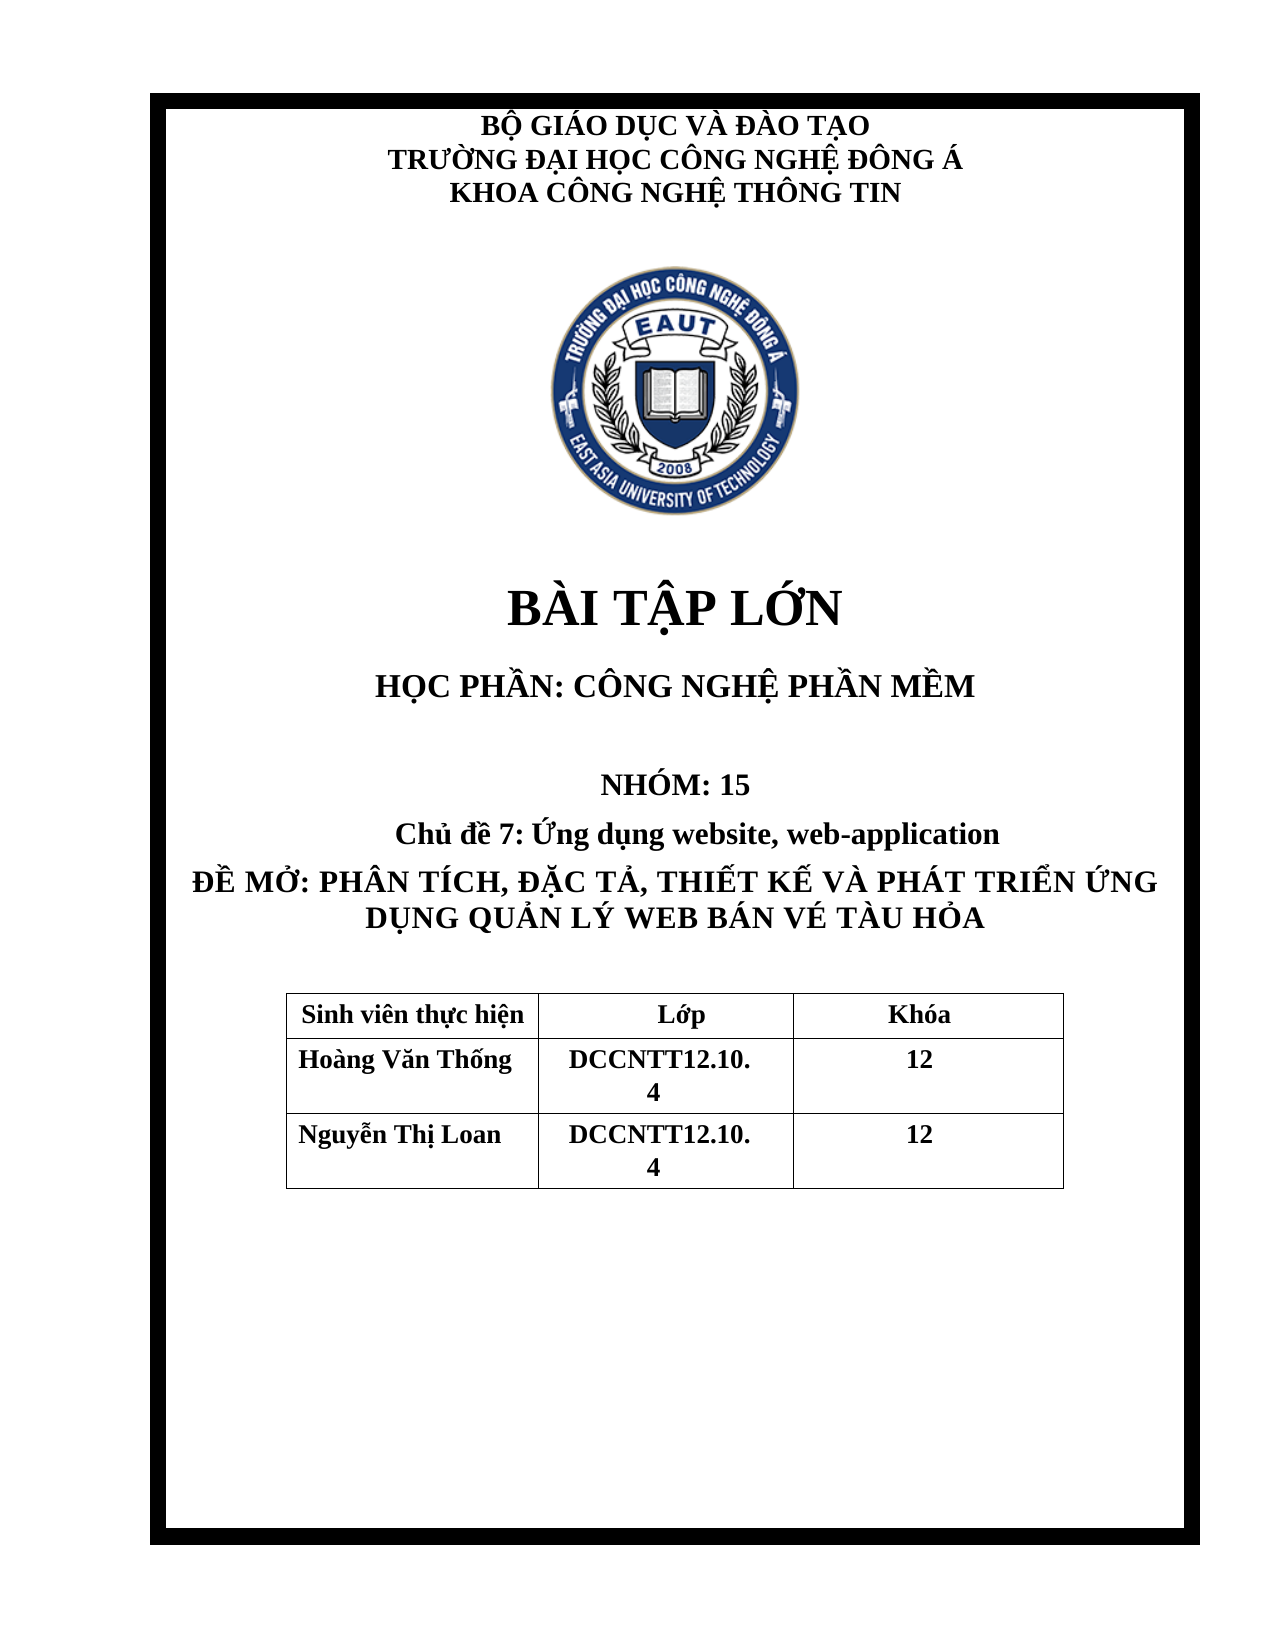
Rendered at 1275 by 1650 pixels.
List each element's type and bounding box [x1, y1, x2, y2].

picture [550, 266, 801, 517]
